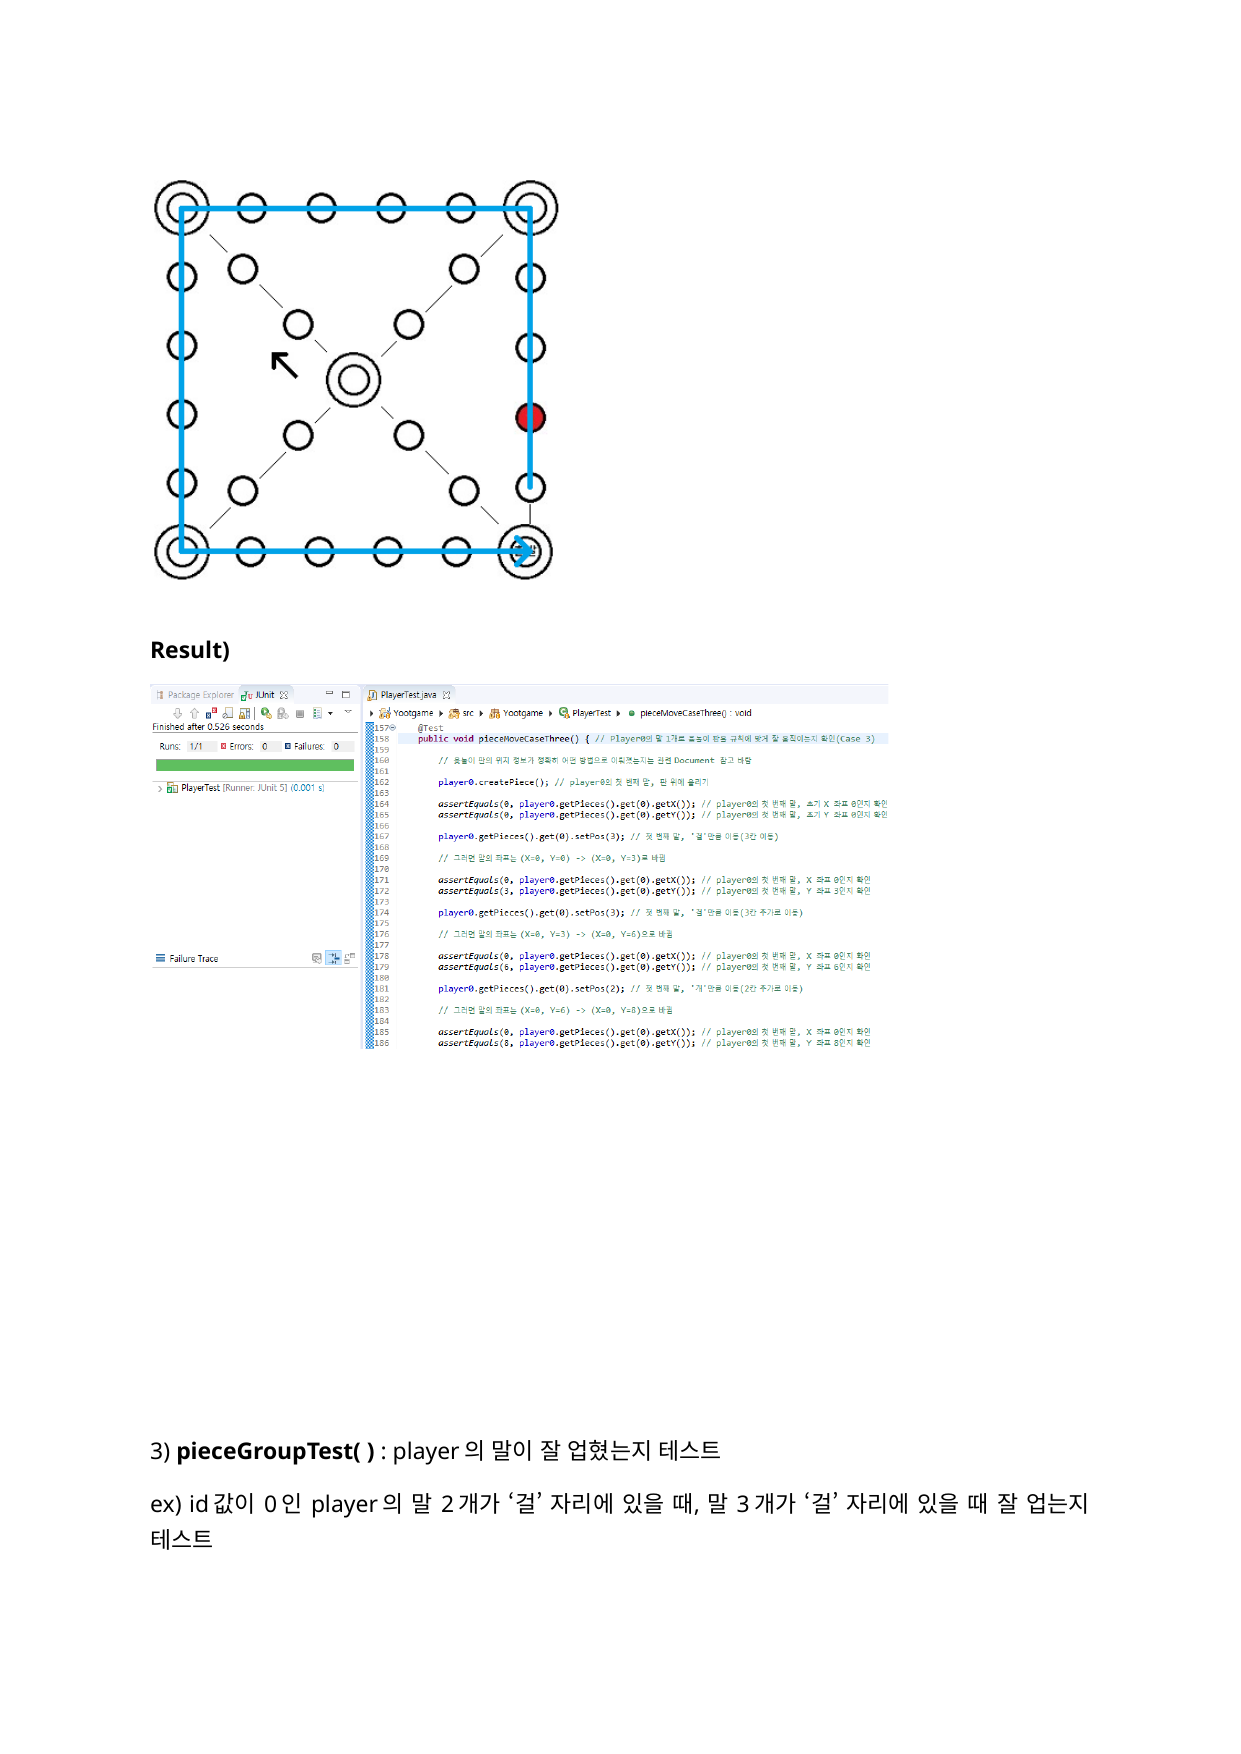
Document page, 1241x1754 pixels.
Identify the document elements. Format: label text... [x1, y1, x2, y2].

text Result) [150, 634, 1090, 665]
text 3) pieceGroupTest( ) : player의 말이 잘 업혔는지 테스트 [150, 1433, 1090, 1467]
text ex) id값이 0인 player의 말 2개가 ‘걸’ 자리에 있을 때, 말 3개가 ‘걸’ 자리에 있을 때 잘 업는지 테스트 [150, 1486, 1090, 1555]
picture [150, 684, 889, 1049]
picture [150, 177, 565, 584]
